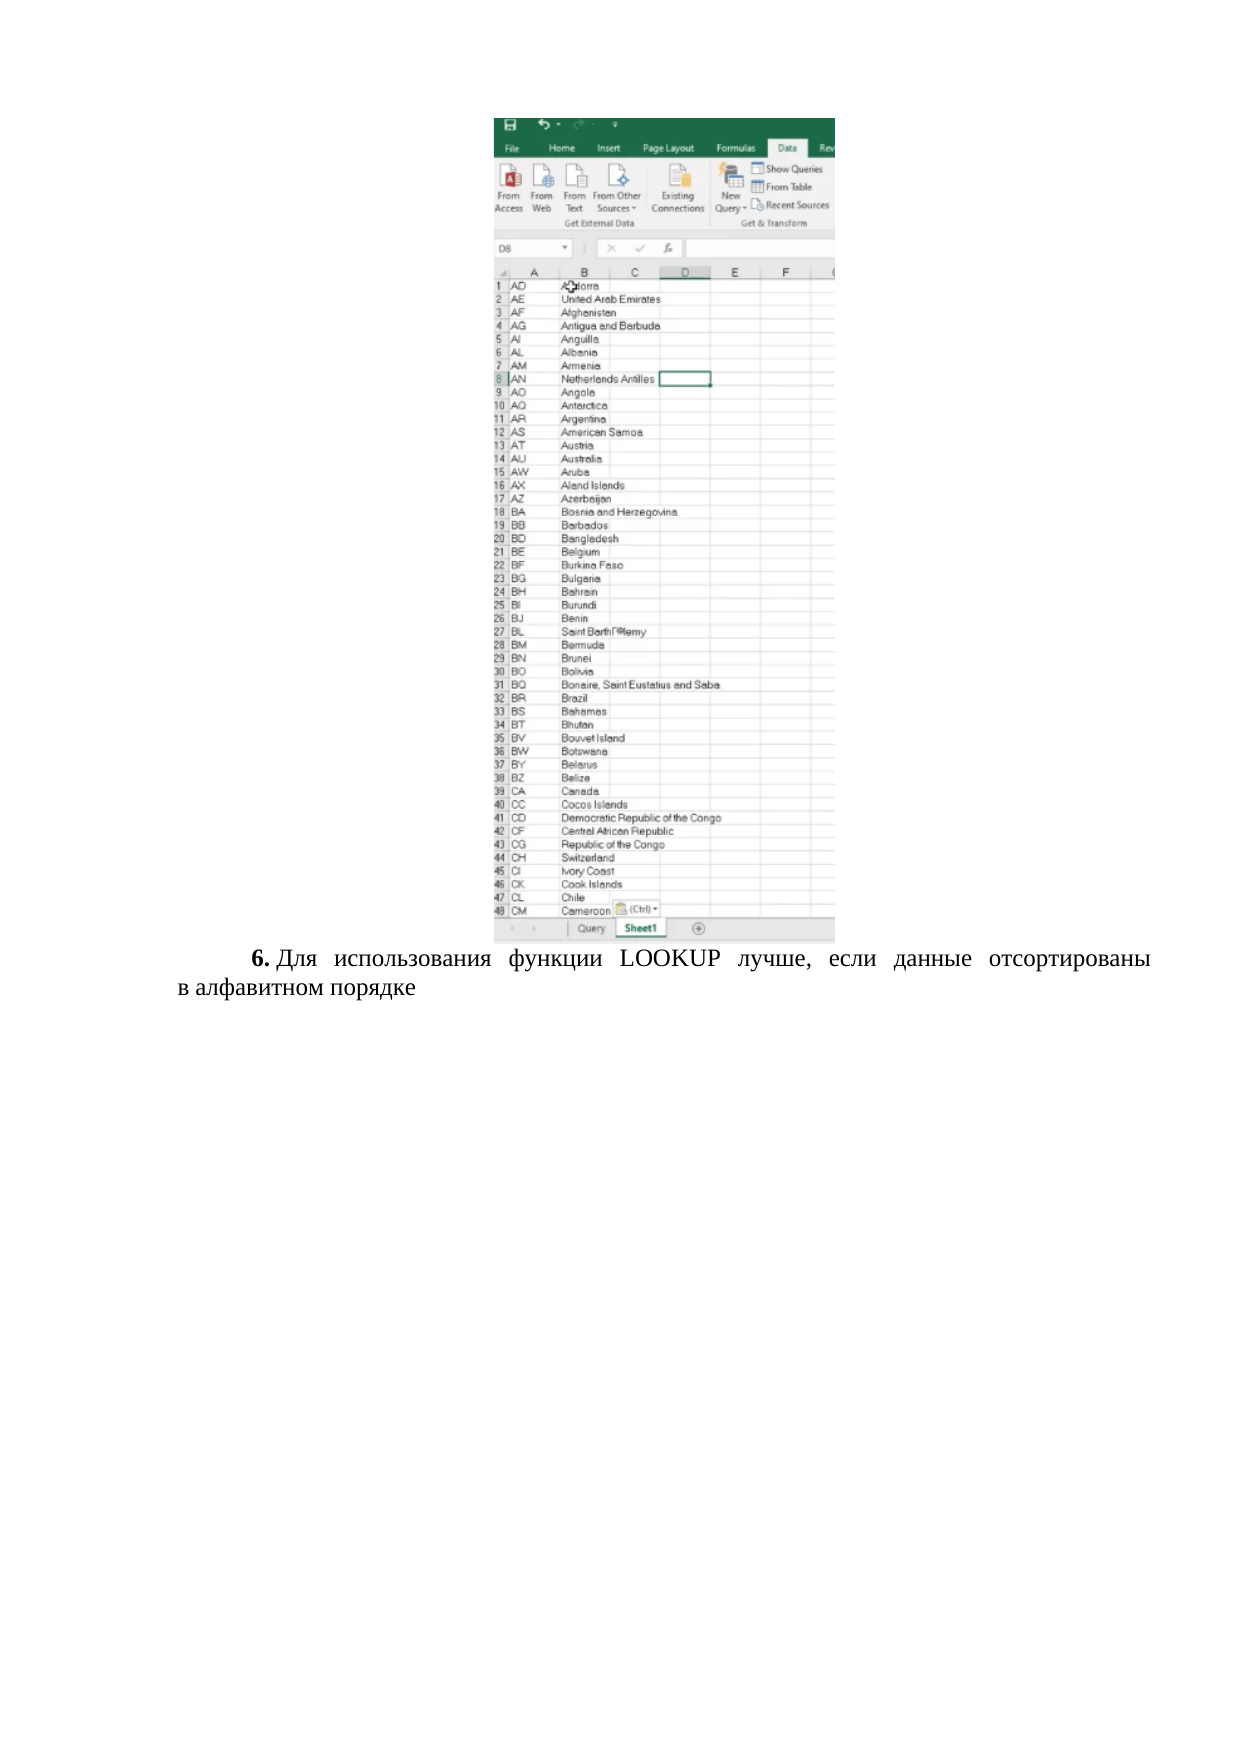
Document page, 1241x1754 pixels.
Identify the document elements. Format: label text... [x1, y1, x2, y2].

text 6. Для использования функции LOOKUP лучше, если данные отсортированы в алфавитном порядке [177, 943, 1152, 1001]
picture [493, 118, 835, 944]
